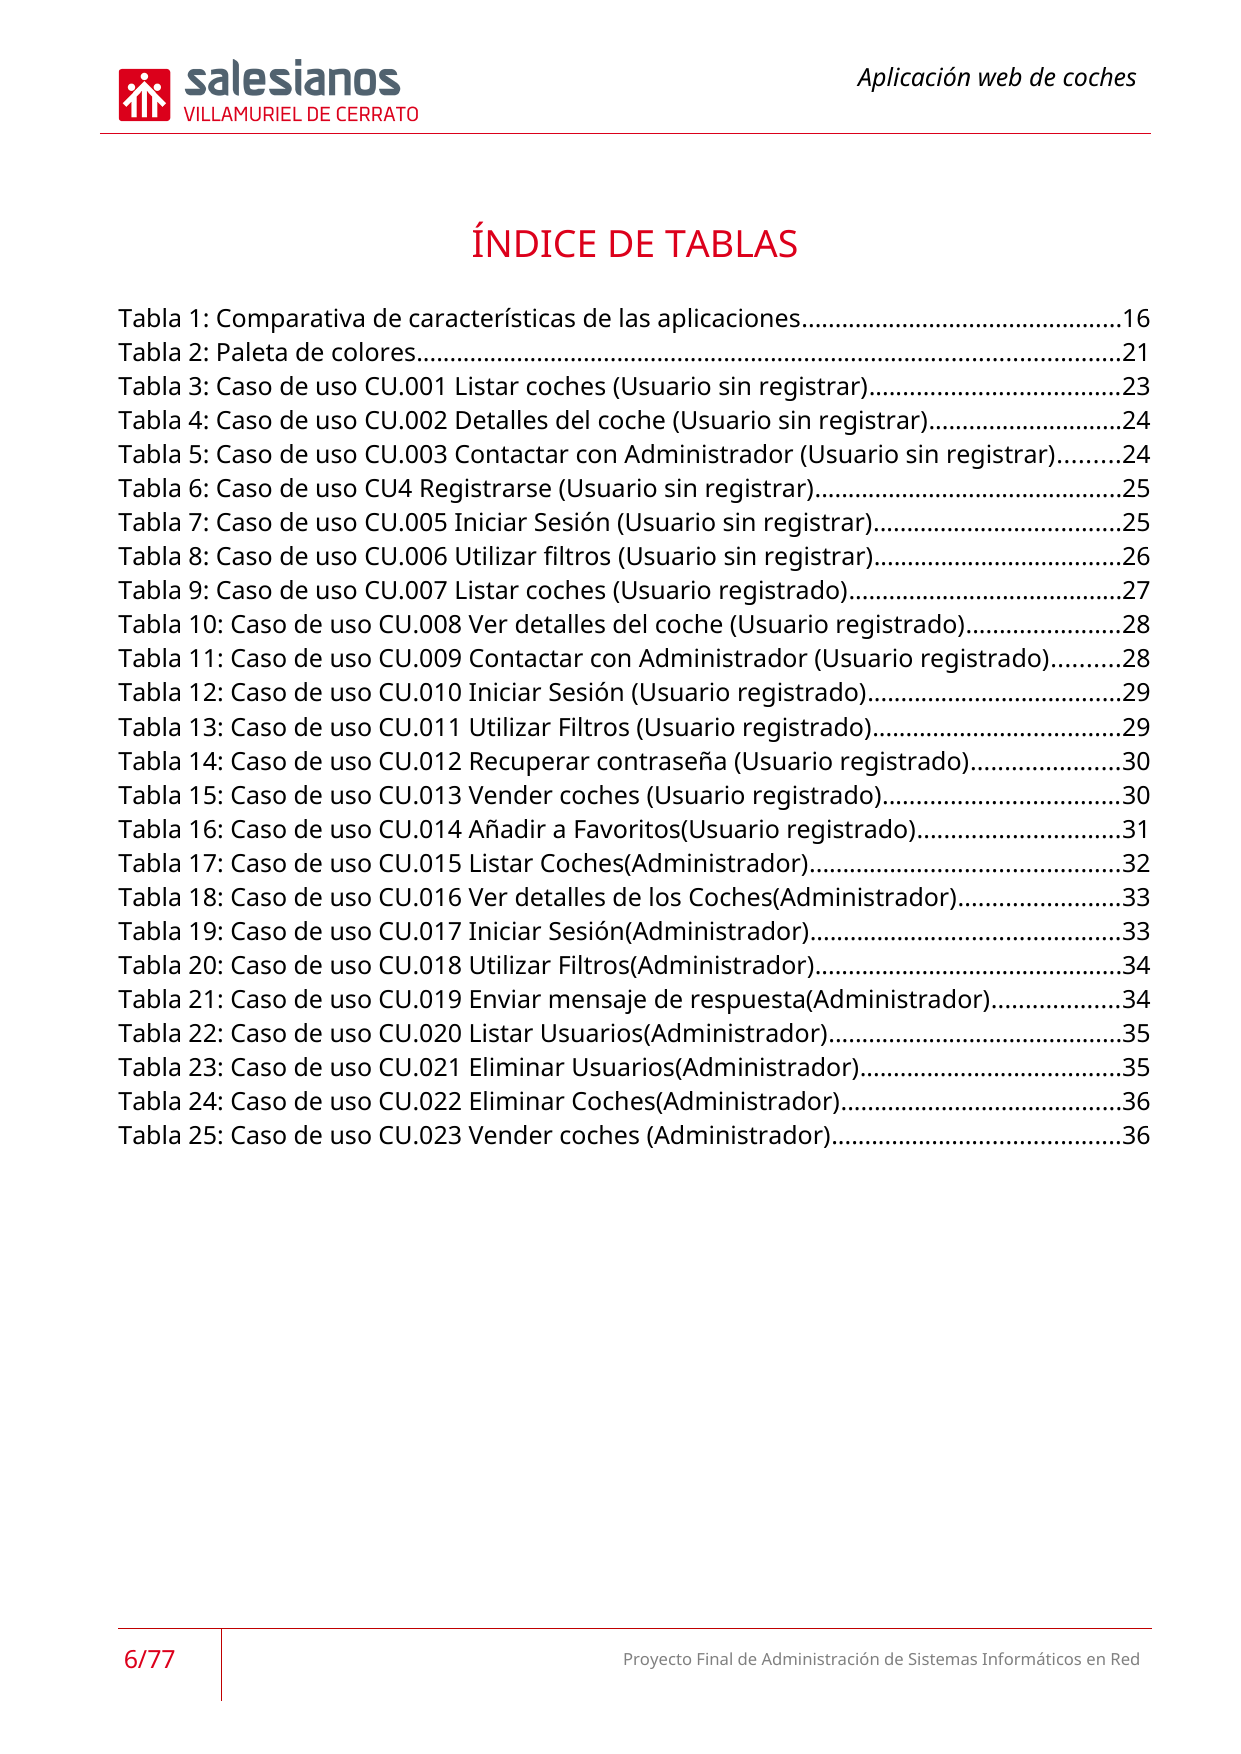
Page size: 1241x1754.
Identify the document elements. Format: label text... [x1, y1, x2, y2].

text Tabla 24: Caso de uso CU.022 Eliminar Coches(Administrador) 36 [118, 1084, 1152, 1118]
text Tabla 2: Paleta de colores 21 [118, 334, 1152, 368]
text Tabla 21: Caso de uso CU.019 Enviar mensaje de respuesta(Administrador) 34 [118, 982, 1152, 1016]
text Tabla 15: Caso de uso CU.013 Vender coches (Usuario registrado) 30 [118, 777, 1152, 811]
text Tabla 7: Caso de uso CU.005 Iniciar Sesión (Usuario sin registrar) 25 [118, 505, 1152, 539]
text Tabla 18: Caso de uso CU.016 Ver detalles de los Coches(Administrador) 33 [118, 879, 1152, 913]
text Tabla 23: Caso de uso CU.021 Eliminar Usuarios(Administrador) 35 [118, 1050, 1152, 1084]
text Tabla 22: Caso de uso CU.020 Listar Usuarios(Administrador) 35 [118, 1016, 1152, 1050]
text Tabla 4: Caso de uso CU.002 Detalles del coche (Usuario sin registrar) 24 [118, 403, 1152, 437]
text Tabla 13: Caso de uso CU.011 Utilizar Filtros (Usuario registrado) 29 [118, 709, 1152, 743]
text Tabla 11: Caso de uso CU.009 Contactar con Administrador (Usuario registrado) 28 [118, 641, 1152, 675]
text Tabla 9: Caso de uso CU.007 Listar coches (Usuario registrado) 27 [118, 573, 1152, 607]
text Tabla 1: Comparativa de características de las aplicaciones 16 [118, 300, 1152, 334]
text Tabla 16: Caso de uso CU.014 Añadir a Favoritos(Usuario registrado) 31 [118, 811, 1152, 845]
text Tabla 10: Caso de uso CU.008 Ver detalles del coche (Usuario registrado) 28 [118, 607, 1152, 641]
text Tabla 5: Caso de uso CU.003 Contactar con Administrador (Usuario sin registrar) 24 [118, 437, 1152, 471]
text ÍNDICE DE TABLAS [118, 218, 1152, 269]
picture [118, 59, 419, 126]
text Tabla 12: Caso de uso CU.010 Iniciar Sesión (Usuario registrado) 29 [118, 675, 1152, 709]
text Tabla 17: Caso de uso CU.015 Listar Coches(Administrador) 32 [118, 845, 1152, 879]
text Tabla 25: Caso de uso CU.023 Vender coches (Administrador) 36 [118, 1118, 1152, 1152]
text Tabla 3: Caso de uso CU.001 Listar coches (Usuario sin registrar) 23 [118, 368, 1152, 403]
text Tabla 20: Caso de uso CU.018 Utilizar Filtros(Administrador) 34 [118, 948, 1152, 982]
text Tabla 19: Caso de uso CU.017 Iniciar Sesión(Administrador) 33 [118, 913, 1152, 948]
text Tabla 14: Caso de uso CU.012 Recuperar contraseña (Usuario registrado) 30 [118, 743, 1152, 777]
text Tabla 8: Caso de uso CU.006 Utilizar filtros (Usuario sin registrar) 26 [118, 539, 1152, 573]
text Tabla 6: Caso de uso CU4 Registrarse (Usuario sin registrar) 25 [118, 471, 1152, 505]
